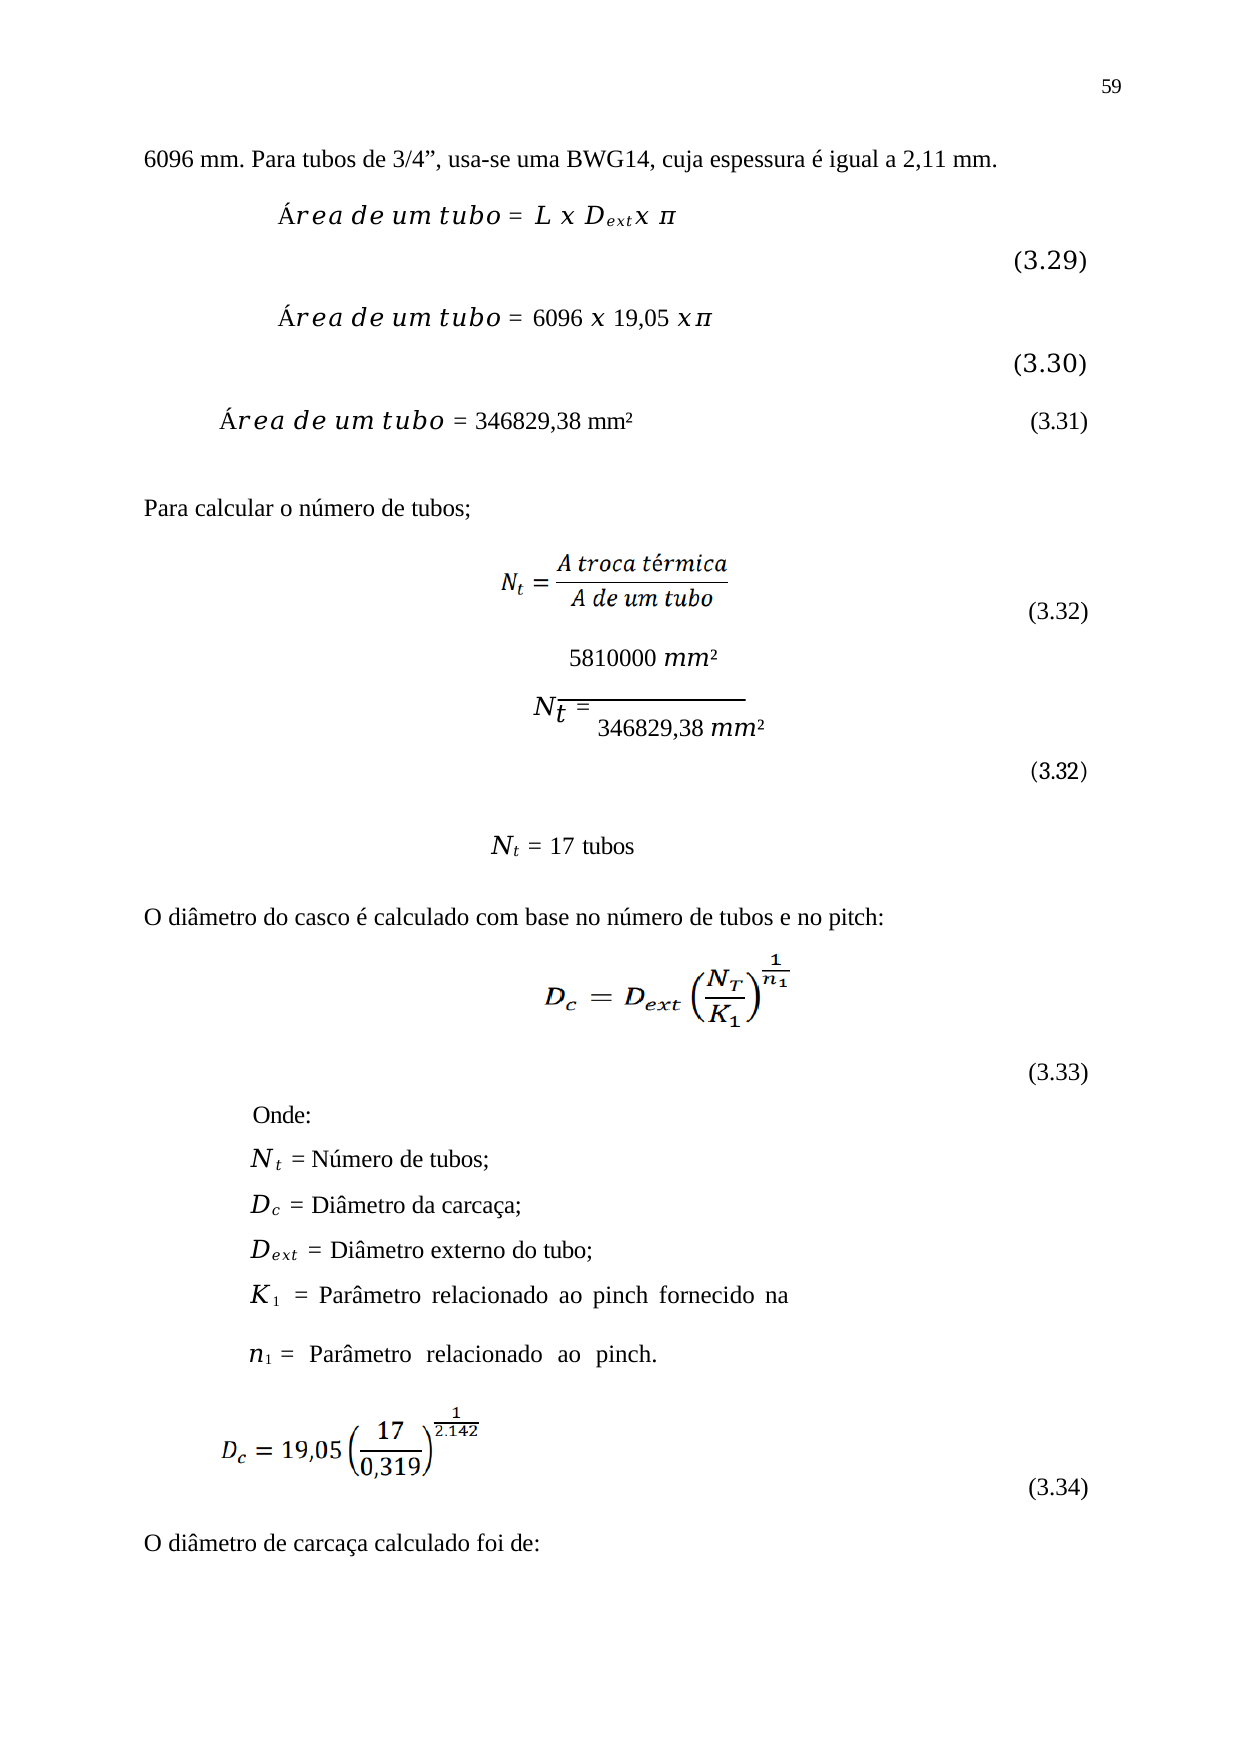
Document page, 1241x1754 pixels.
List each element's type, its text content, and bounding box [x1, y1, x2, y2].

text 𝐾1 = Parâmetro relacionado ao pinch fornecido na [177, 1279, 1063, 1309]
text 𝐷𝑒𝑥𝑡 = Diâmetro externo do tubo; [248, 1234, 1140, 1264]
text 𝐷𝑐 = Diâmetro da carcaça; [248, 1188, 1140, 1219]
subtitle 𝑁𝑡 = 17 tubos [144, 831, 911, 861]
subtitle 𝑁𝑡 = 346829,38 𝑚𝑚² (3.32) [405, 692, 1088, 786]
text O diâmetro do casco é calculado com base no número de tubos e no pitch: [144, 902, 1140, 930]
picture [491, 536, 741, 620]
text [144, 144, 1133, 172]
text Para calcular o número de tubos; [144, 493, 1140, 522]
text O diâmetro de carcaça calculado foi de: [144, 1528, 1118, 1557]
picture [187, 1396, 539, 1495]
text (3.32) [144, 536, 1088, 625]
text Á𝑟𝑒𝑎 𝑑𝑒 𝑢𝑚 𝑡𝑢𝑏𝑜 = 6096 𝑥 19,05 𝑥𝜋 (3.30) [144, 302, 1088, 377]
text Á𝑟𝑒𝑎 𝑑𝑒 𝑢𝑚 𝑡𝑢𝑏𝑜 = 𝐿 𝑥 𝐷𝑒𝑥𝑡𝑥 𝜋 (3.29) [144, 199, 1088, 274]
text Onde: [252, 1100, 1140, 1129]
text Á𝑟𝑒𝑎 𝑑𝑒 𝑢𝑚 𝑡𝑢𝑏𝑜 = 346829,38 mm² (3.31) [144, 405, 1088, 435]
text 𝑁𝑡 = Número de tubos; [248, 1143, 1140, 1173]
picture [502, 944, 867, 1043]
text 𝑛1 = Parâmetro relacionado ao pinch. [177, 1338, 1140, 1368]
subtitle 5810000 𝑚𝑚² [550, 643, 902, 673]
